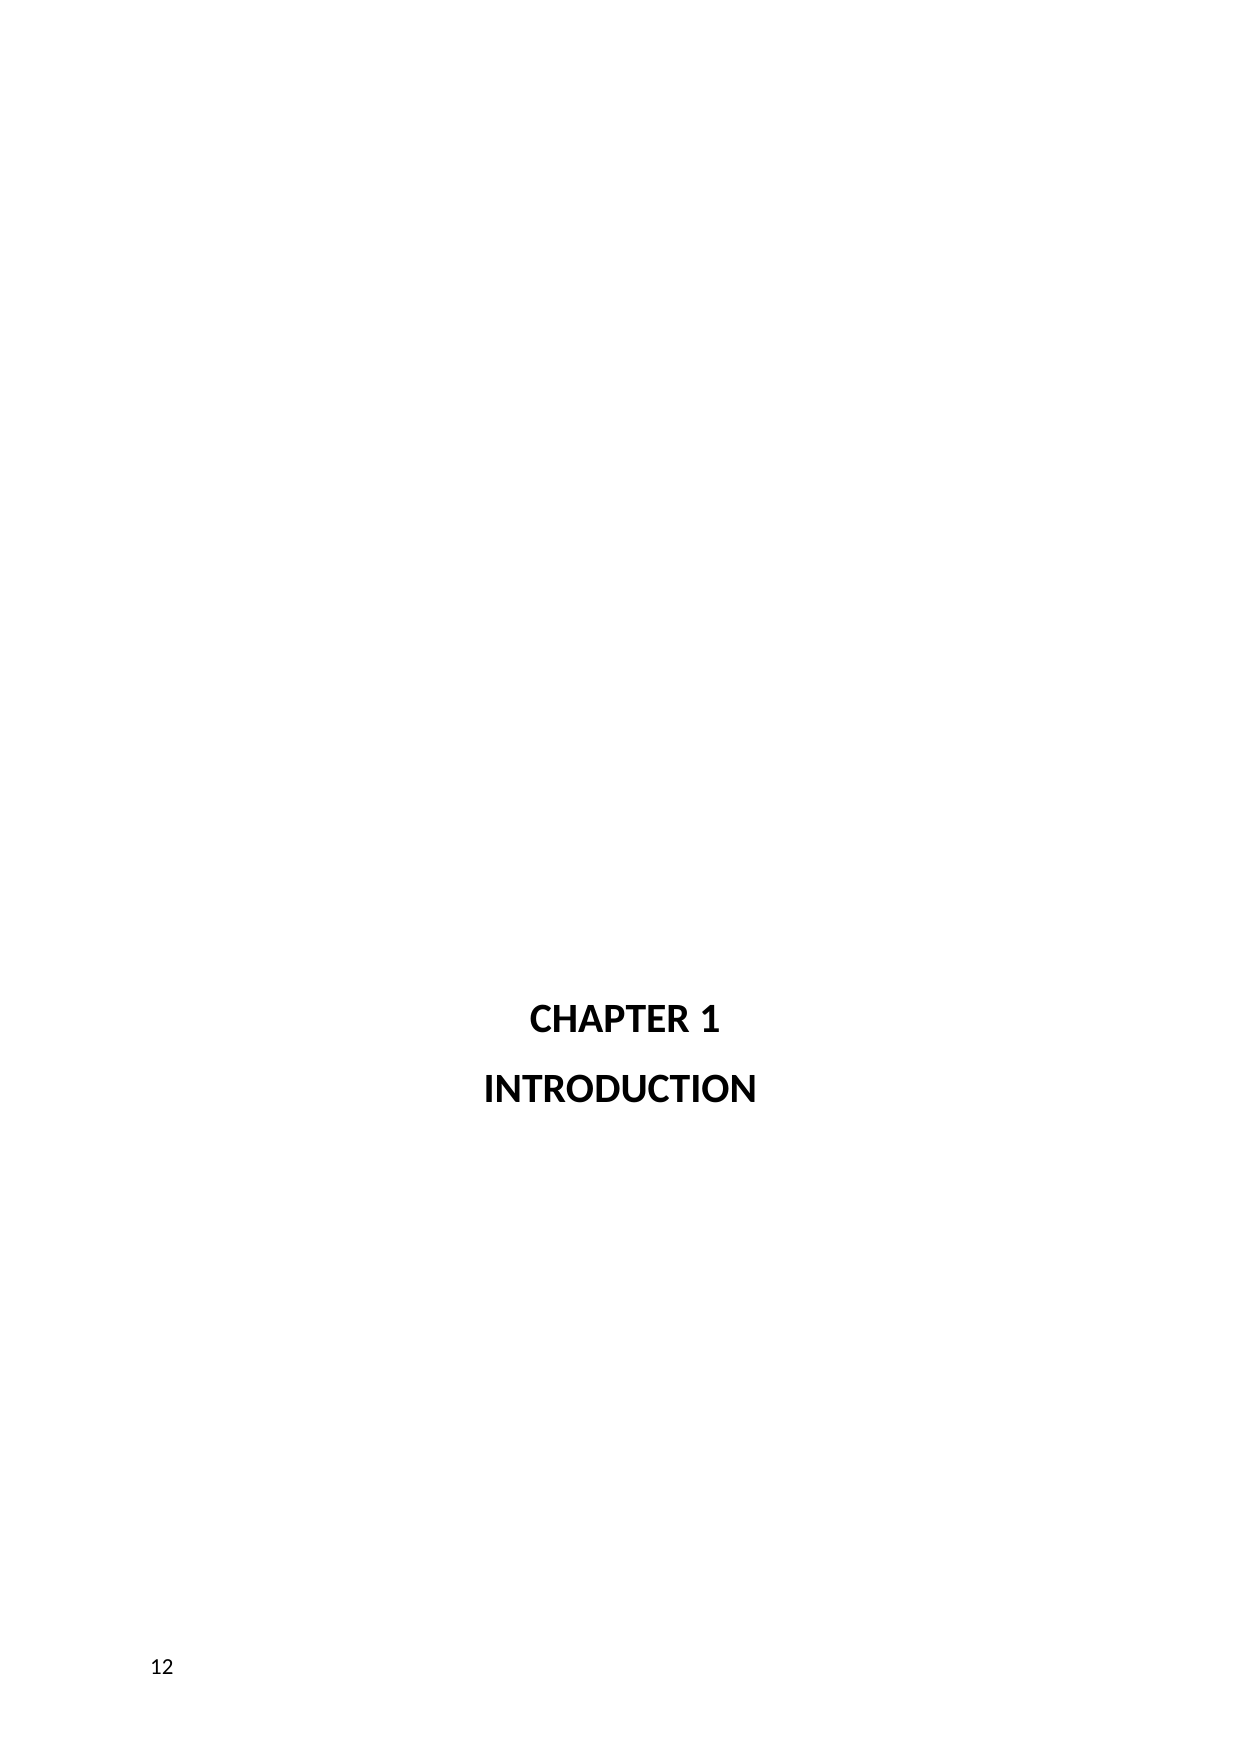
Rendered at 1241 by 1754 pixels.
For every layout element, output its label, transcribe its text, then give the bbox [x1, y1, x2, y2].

list INTRODUCTION [150, 1062, 1090, 1113]
text CHAPTER 1 [150, 992, 1090, 1043]
